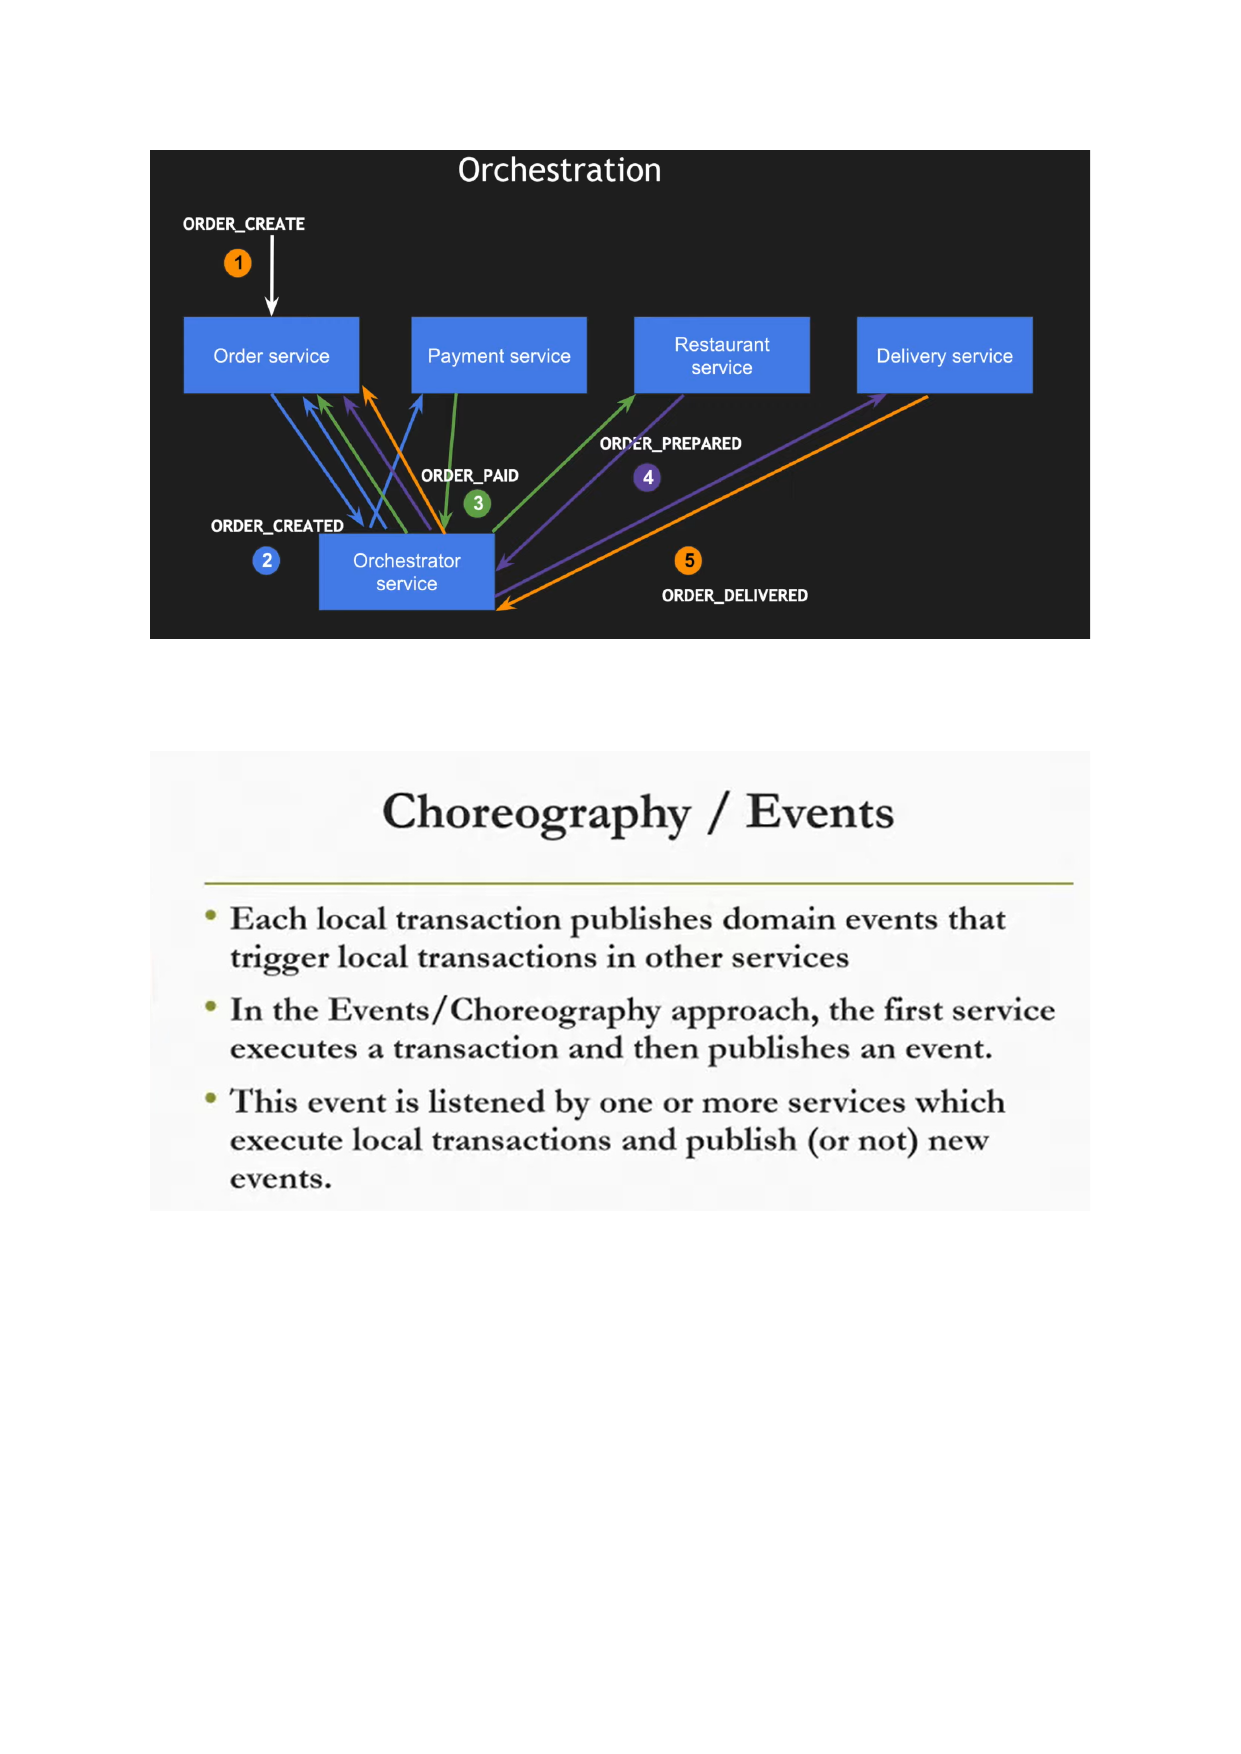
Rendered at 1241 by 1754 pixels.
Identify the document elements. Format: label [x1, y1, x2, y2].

picture [150, 751, 1091, 1211]
picture [150, 150, 1091, 639]
